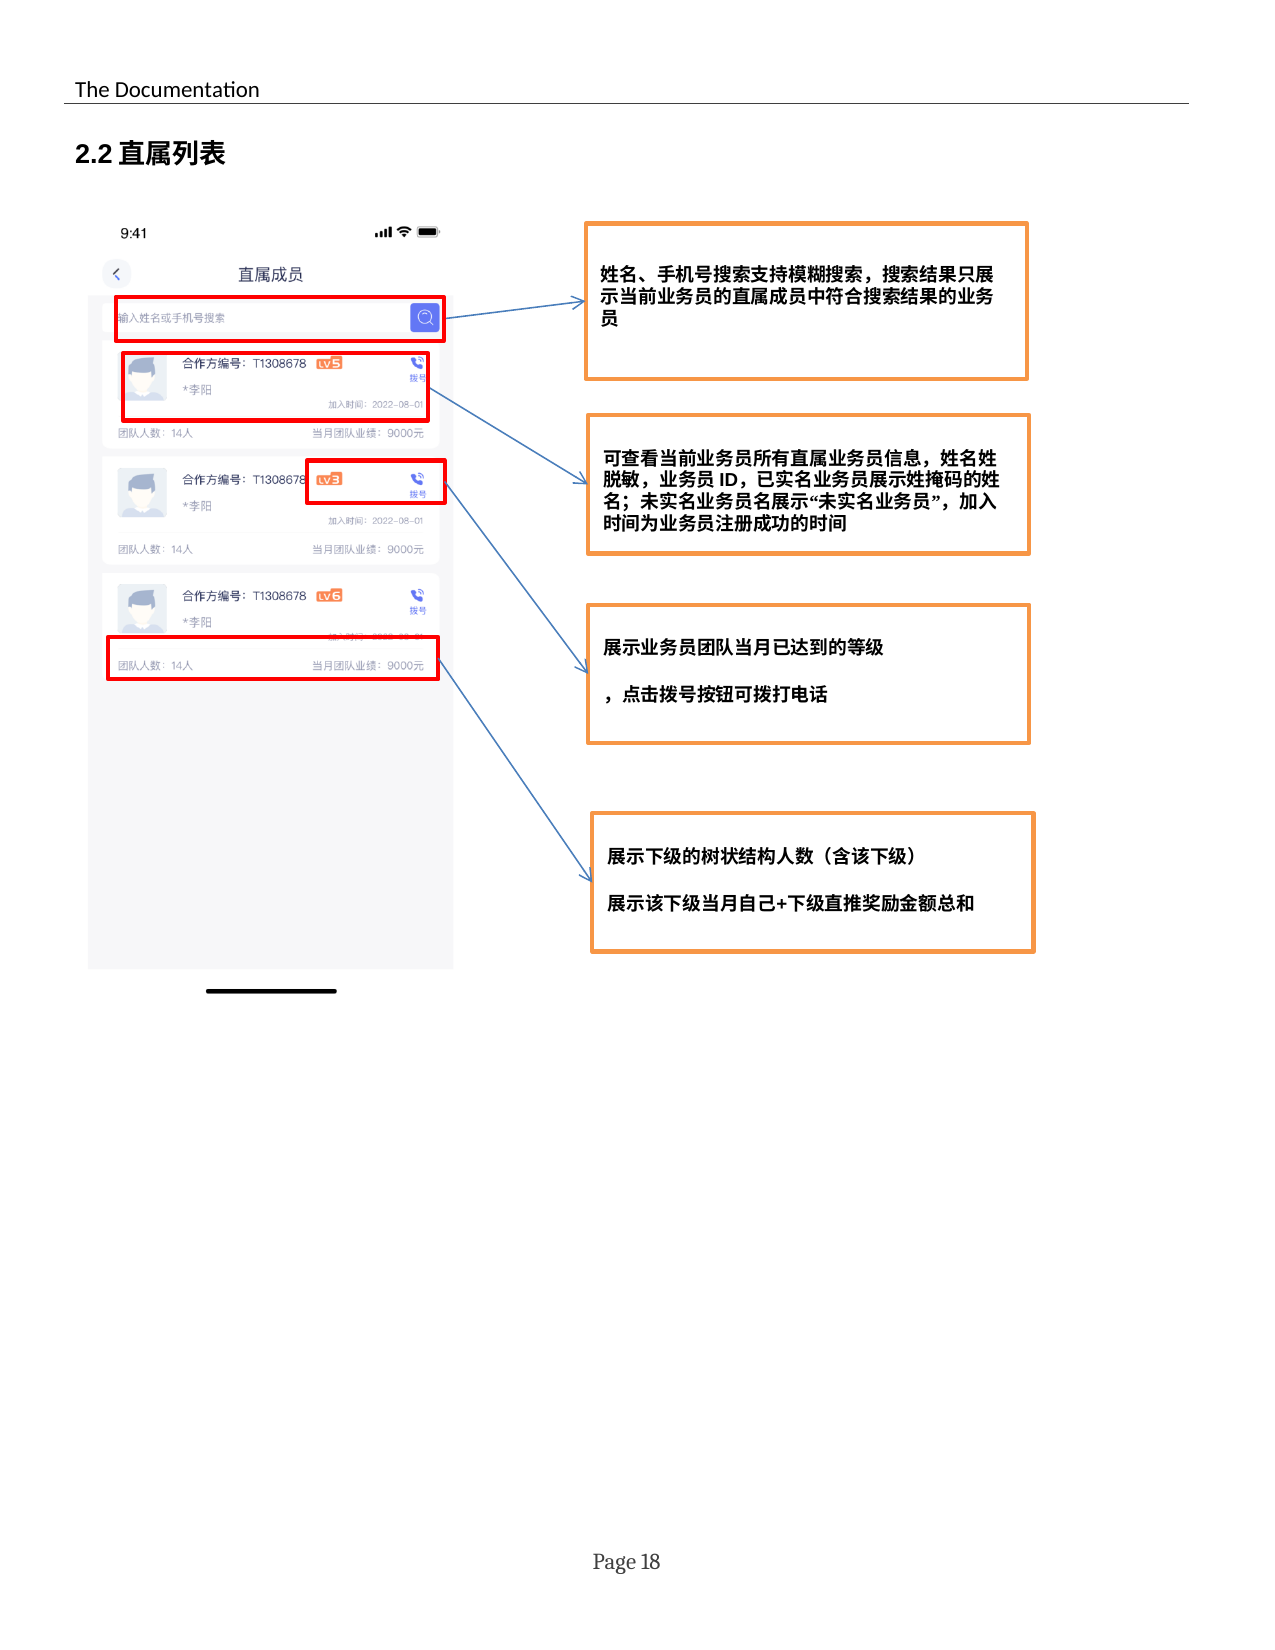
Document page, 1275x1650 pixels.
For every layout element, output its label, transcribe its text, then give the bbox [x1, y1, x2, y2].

picture [118, 299, 442, 339]
subtitle 2.2直属列表 [75, 138, 1200, 169]
picture [309, 463, 443, 501]
picture [110, 639, 436, 677]
picture [125, 355, 426, 418]
picture [87, 209, 454, 1002]
